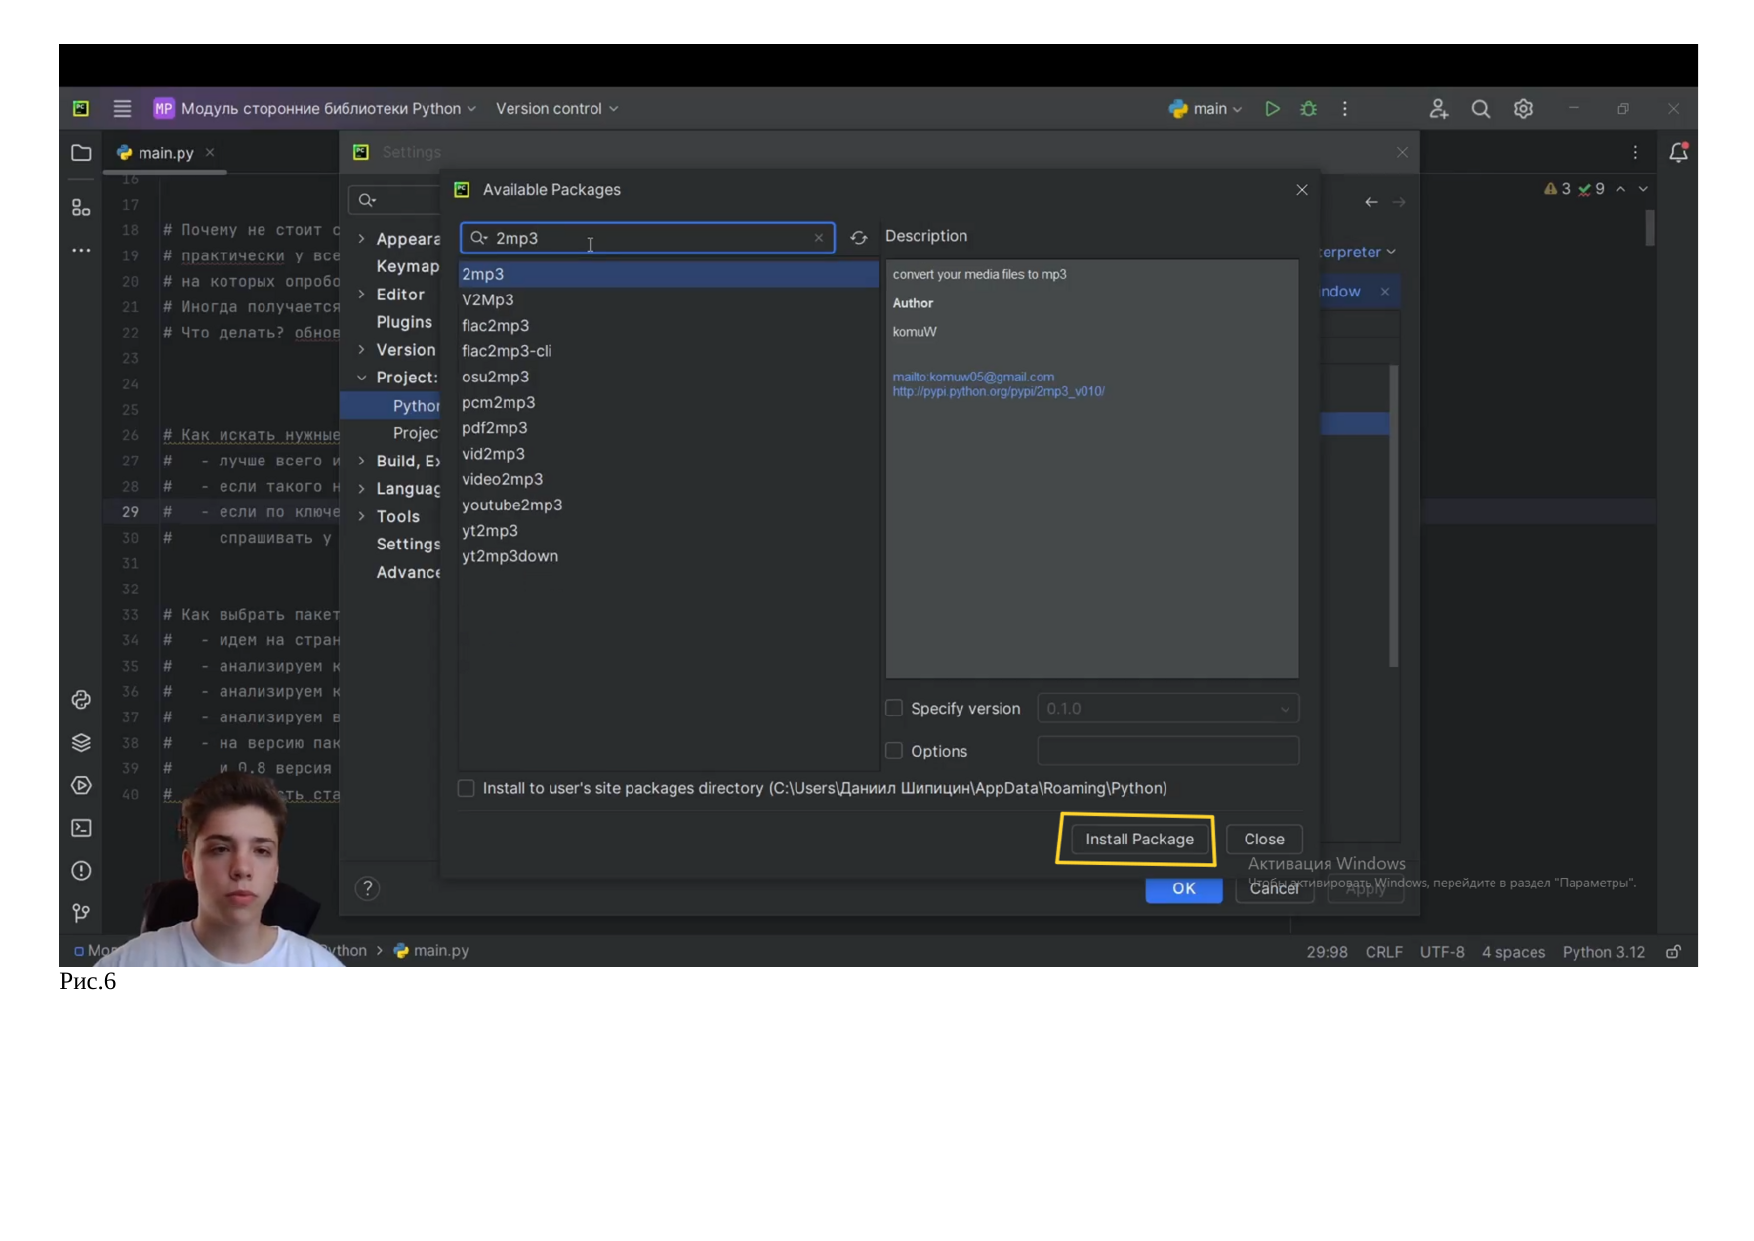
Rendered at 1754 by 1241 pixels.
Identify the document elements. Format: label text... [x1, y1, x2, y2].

text Рис.6 [59, 967, 1698, 995]
picture [59, 44, 1699, 967]
